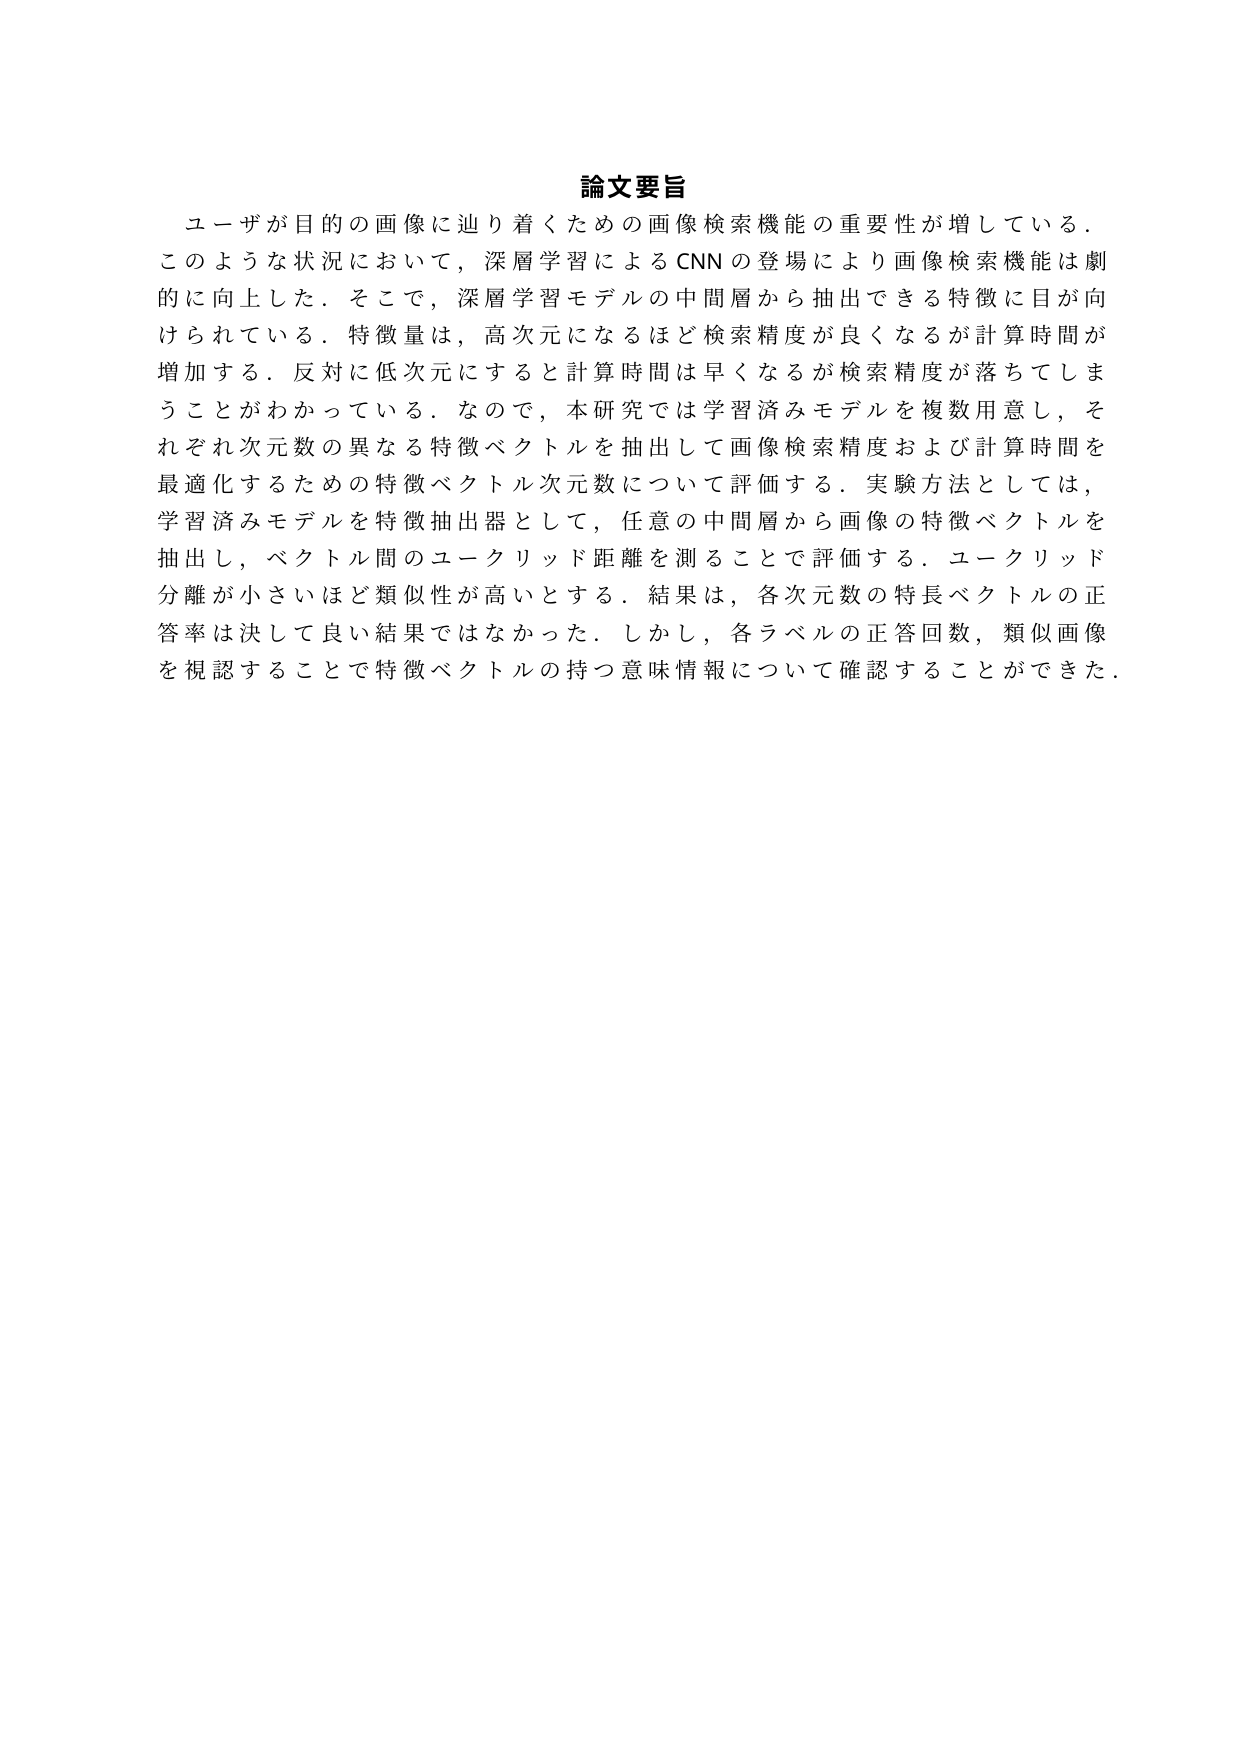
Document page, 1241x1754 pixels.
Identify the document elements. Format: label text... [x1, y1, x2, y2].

text ユーザが目的の画像に辿り着くための画像検索機能の重要性が増している．このような状況において，深層学習によるCNNの登場により画像検索機能は劇的に向上した．そこで，深層学習モデルの中間層から抽出できる特徴に目が向けられている．特徴量は，高次元になるほど検索精度が良くなるが計算時間が増加する．反対に低次元にすると計算時間は早くなるが検索精度が落ちてしまうことがわかっている．なので，本研究では学習済みモデルを複数用意し，それぞれ次元数の異なる特徴ベクトルを抽出して画像検索精度および計算時間を最適化するための特徴ベクトル次元数について評価する．実験方法としては，学習済みモデルを特徴抽出器として，任意の中間層から画像の特徴ベクトルを抽出し，ベクトル間のユークリッド距離を測ることで評価する．ユークリッド分離が小さいほど類似性が高いとする．結果は，各次元数の特長ベクトルの正答率は決して良い結果ではなかった．しかし，各ラベルの正答回数，類似画像を視認することで特徴ベクトルの持つ意味情報について確認することができた． [157, 204, 1112, 687]
subtitle 論文要旨 [157, 167, 1112, 204]
